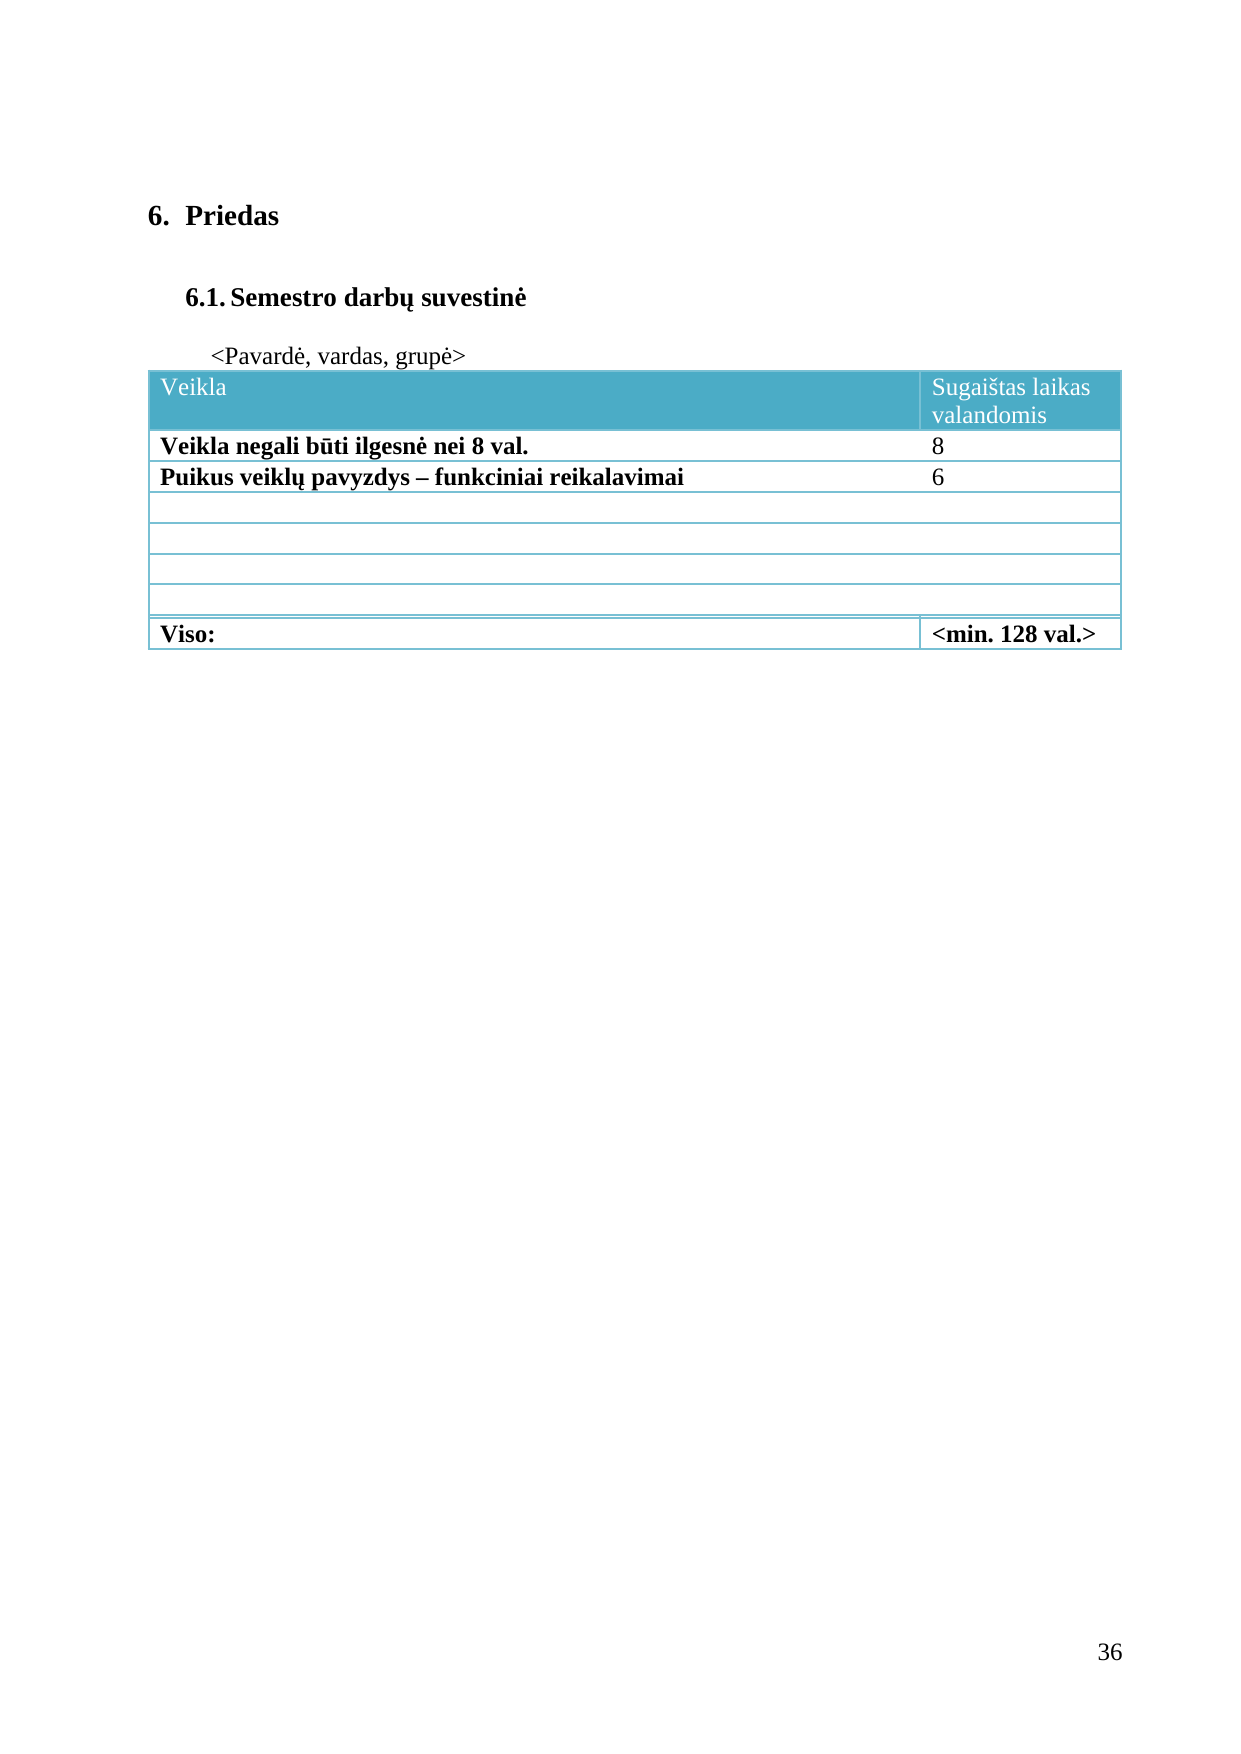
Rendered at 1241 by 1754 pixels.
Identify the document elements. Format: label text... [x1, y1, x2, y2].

table_header Sugaištas laikas valandomis [921, 372, 1120, 429]
table_cell <min. 128 val.> [921, 619, 1120, 647]
table_cell [920, 493, 1120, 522]
text <Pavardė, vardas, grupė> [148, 341, 1122, 369]
table_cell [920, 524, 1120, 552]
table_cell Puikus veiklų pavyzdys – funkciniai reikalavimai [150, 462, 920, 491]
table_cell 6 [920, 462, 1120, 491]
table_cell [920, 555, 1120, 583]
table_header Veikla [150, 372, 919, 429]
table_cell 8 [920, 431, 1120, 460]
subtitle Priedas [148, 198, 1122, 231]
table_cell [150, 555, 920, 583]
table_cell Viso: [150, 619, 919, 647]
subtitle Semestro darbų suvestinė [185, 281, 1122, 312]
table_cell [150, 585, 920, 614]
table_cell [150, 524, 920, 552]
table_cell [920, 585, 1120, 614]
table_cell [150, 493, 920, 522]
table_cell Veikla negali būti ilgesnė nei 8 val. [150, 431, 920, 460]
